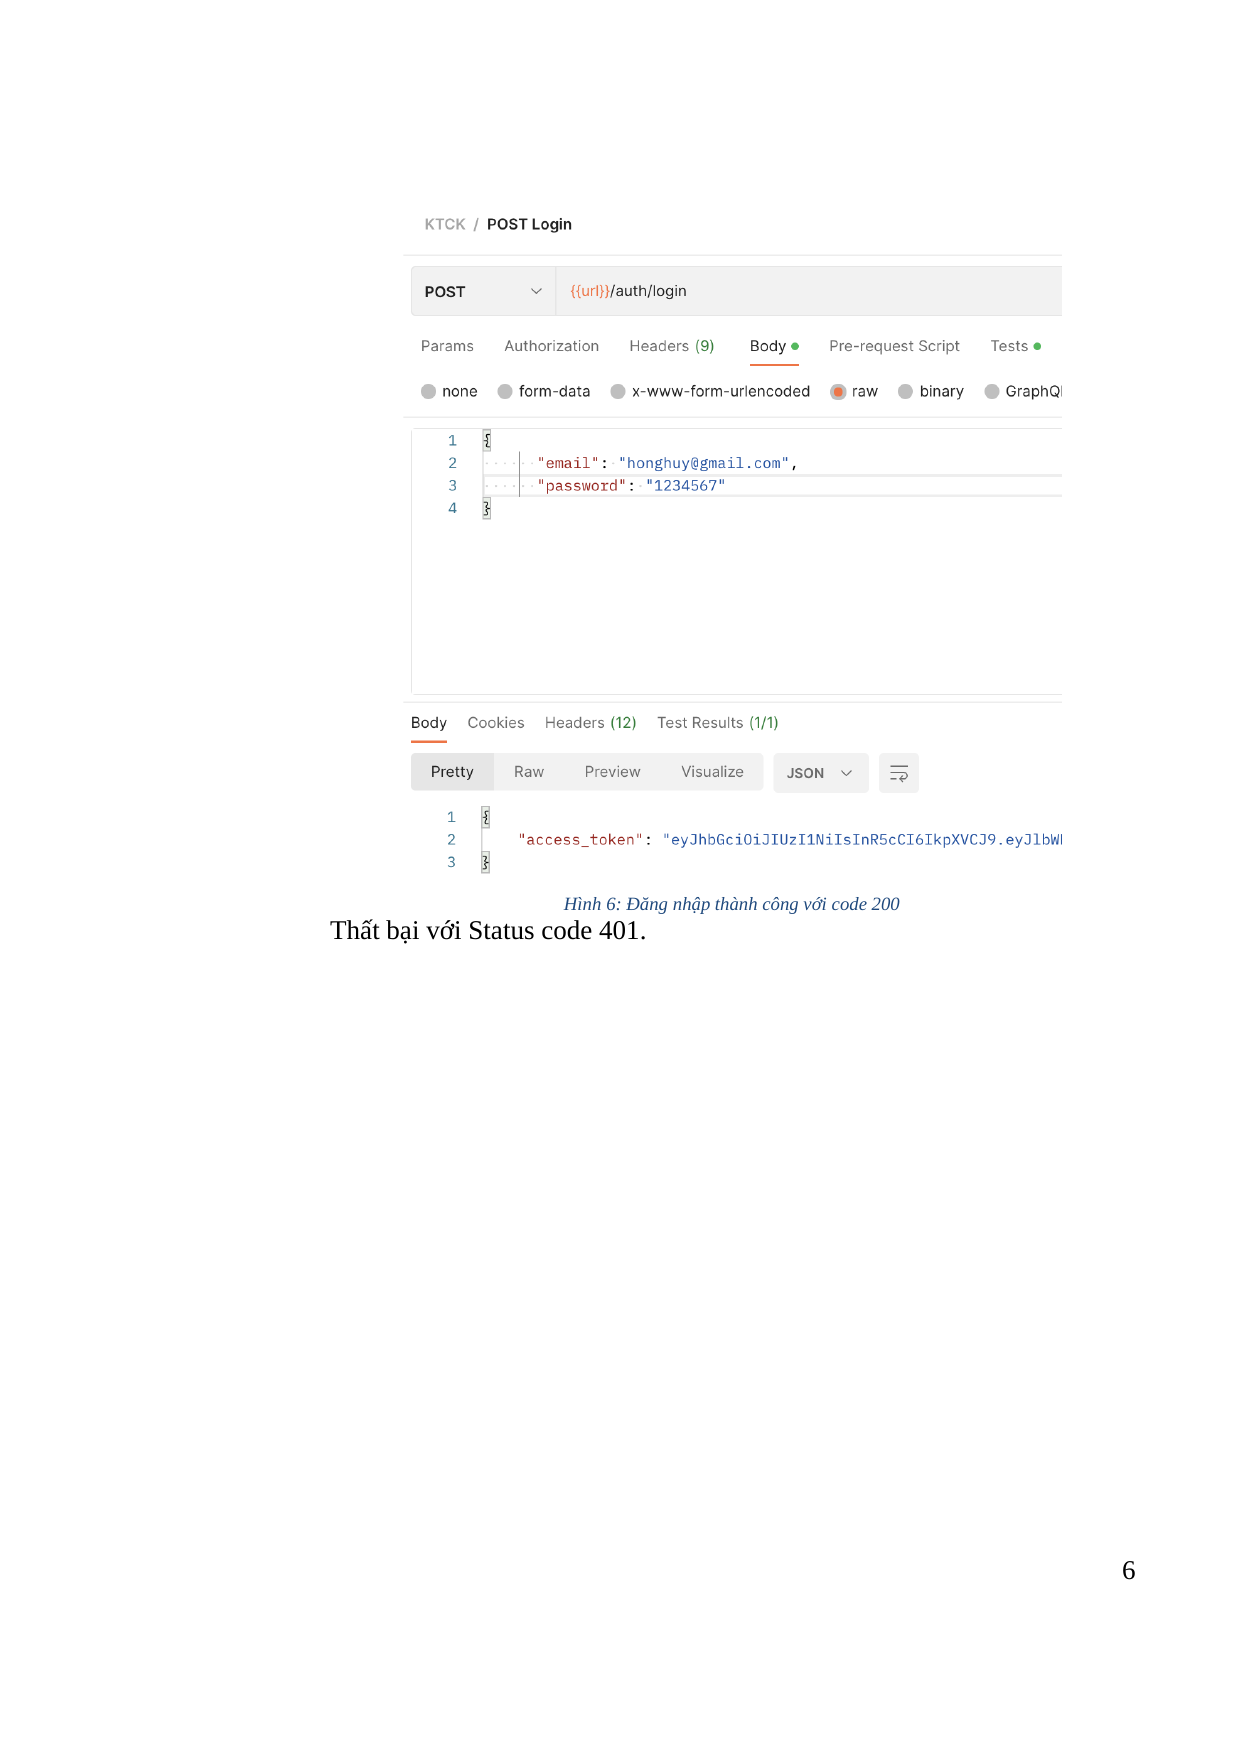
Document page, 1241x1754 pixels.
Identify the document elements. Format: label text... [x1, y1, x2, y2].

text Hình 6: Đăng nhập thành công với code 200 [255, 892, 1135, 914]
text Thất bại với Status code 401. [255, 914, 1135, 945]
picture [403, 199, 1062, 877]
